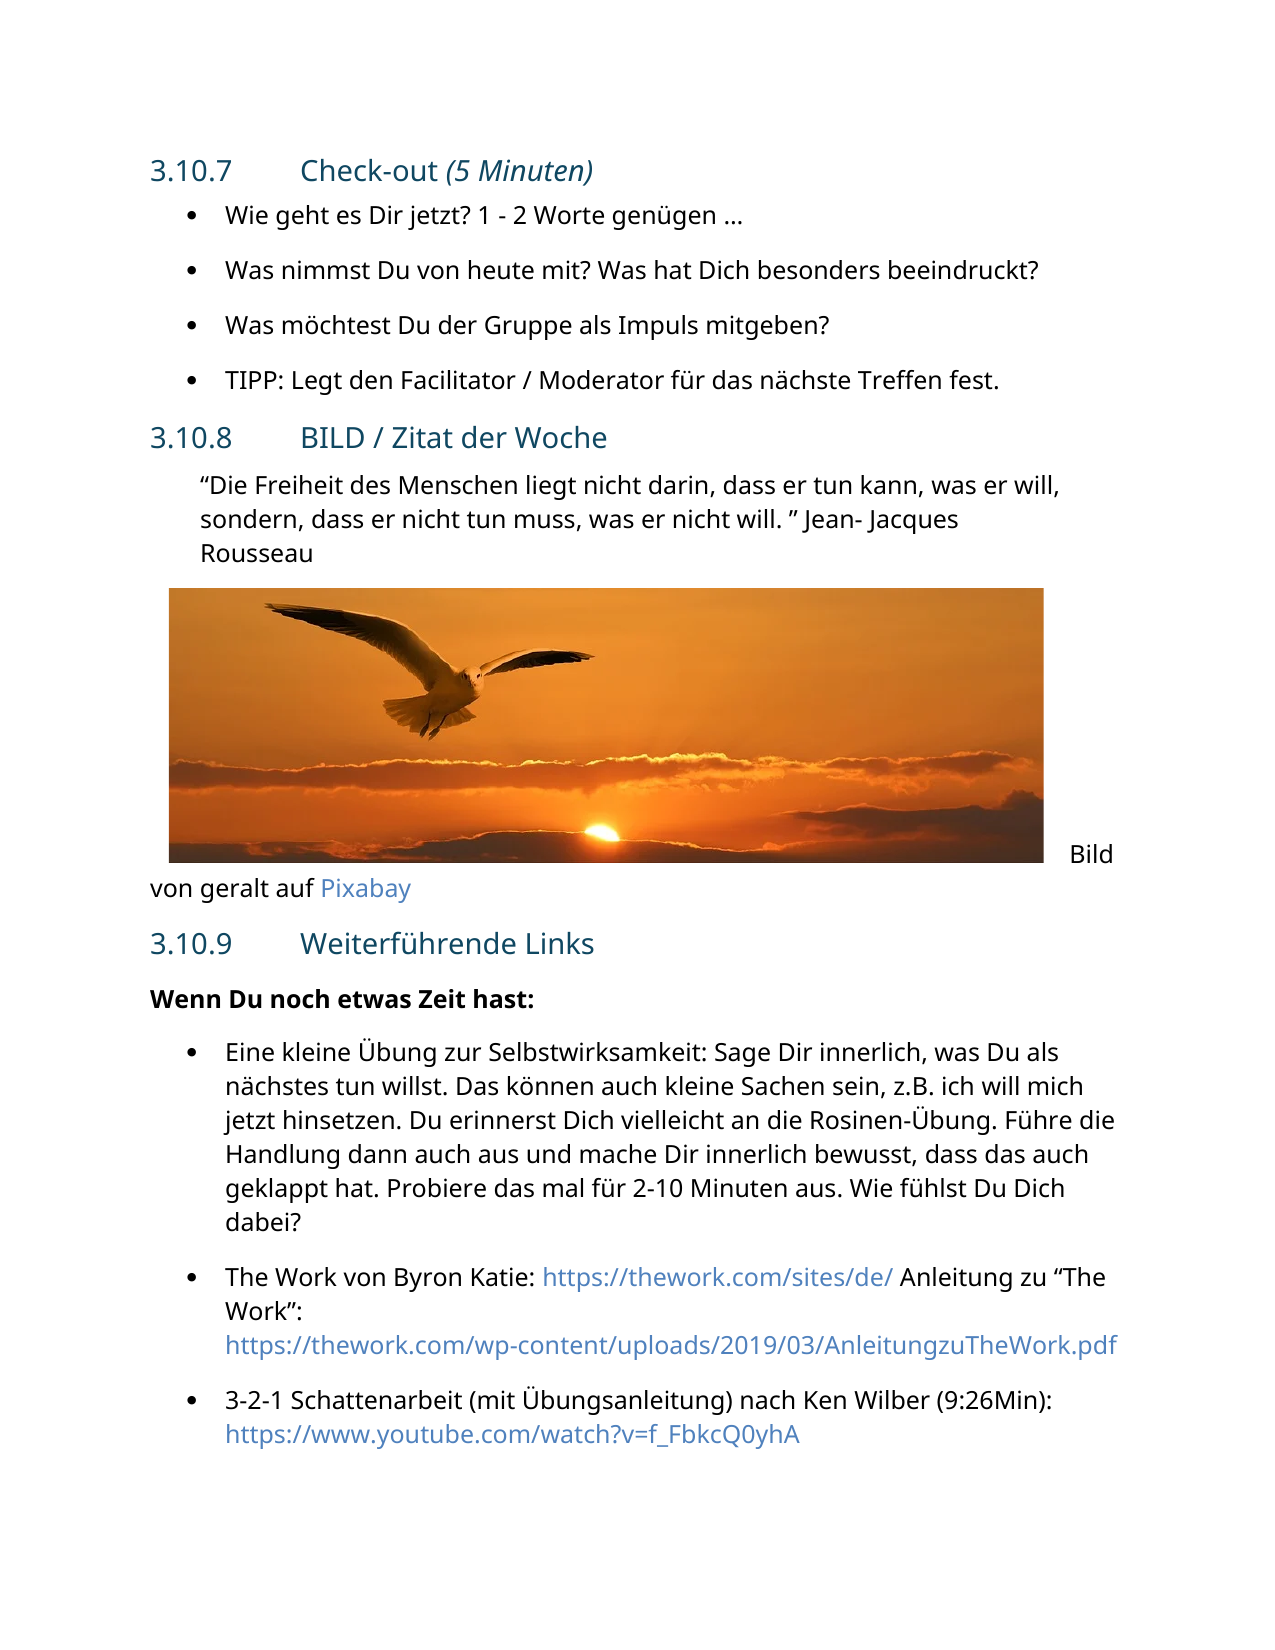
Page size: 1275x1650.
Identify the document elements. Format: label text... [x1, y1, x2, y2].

list Was nimmst Du von heute mit? Was hat Dich besonders beeindruckt? [187, 253, 1125, 287]
list Wie geht es Dir jetzt? 1 - 2 Worte genügen … [187, 198, 1125, 232]
subtitle 3.10.9 Weiterführende Links [150, 923, 1125, 963]
list 3-2-1 Schattenarbeit (mit Übungsanleitung) nach Ken Wilber (9:26Min): https://www.youtube.com/watch?v=f_FbkcQ0yhA [187, 1383, 1125, 1451]
list Was möchtest Du der Gruppe als Impuls mitgeben? [187, 308, 1125, 342]
text Wenn Du noch etwas Zeit hast: [150, 982, 1125, 1016]
picture [168, 588, 1044, 863]
list TIPP: Legt den Facilitator / Moderator für das nächste Treffen fest. [187, 363, 1125, 397]
subtitle 3.10.8 BILD / Zitat der Woche [150, 418, 1125, 457]
text “Die Freiheit des Menschen liegt nicht darin, dass er tun kann, was er will, sondern, dass er nicht tun muss, was er nicht will. ” Jean- Jacques Rousseau [200, 468, 1075, 570]
list Eine kleine Übung zur Selbstwirksamkeit: Sage Dir innerlich, was Du als nächstes tun willst. Das können auch kleine Sachen sein, z.B. ich will mich jetzt hinsetzen. Du erinnerst Dich vielleicht an die Rosinen-Übung. Führe die Handlung dann auch aus und mache Dir innerlich bewusst, dass das auch geklappt hat. Probiere das mal für 2-10 Minuten aus. Wie fühlst Du Dich dabei? [187, 1034, 1125, 1239]
list The Work von Byron Katie: https://thework.com/sites/de/ Anleitung zu “The Work”: https://thework.com/wp-content/uploads/2019/03/AnleitungzuTheWork.pdf [187, 1259, 1125, 1362]
subtitle 3.10.7 Check-out (5 Minuten) [150, 150, 1125, 190]
